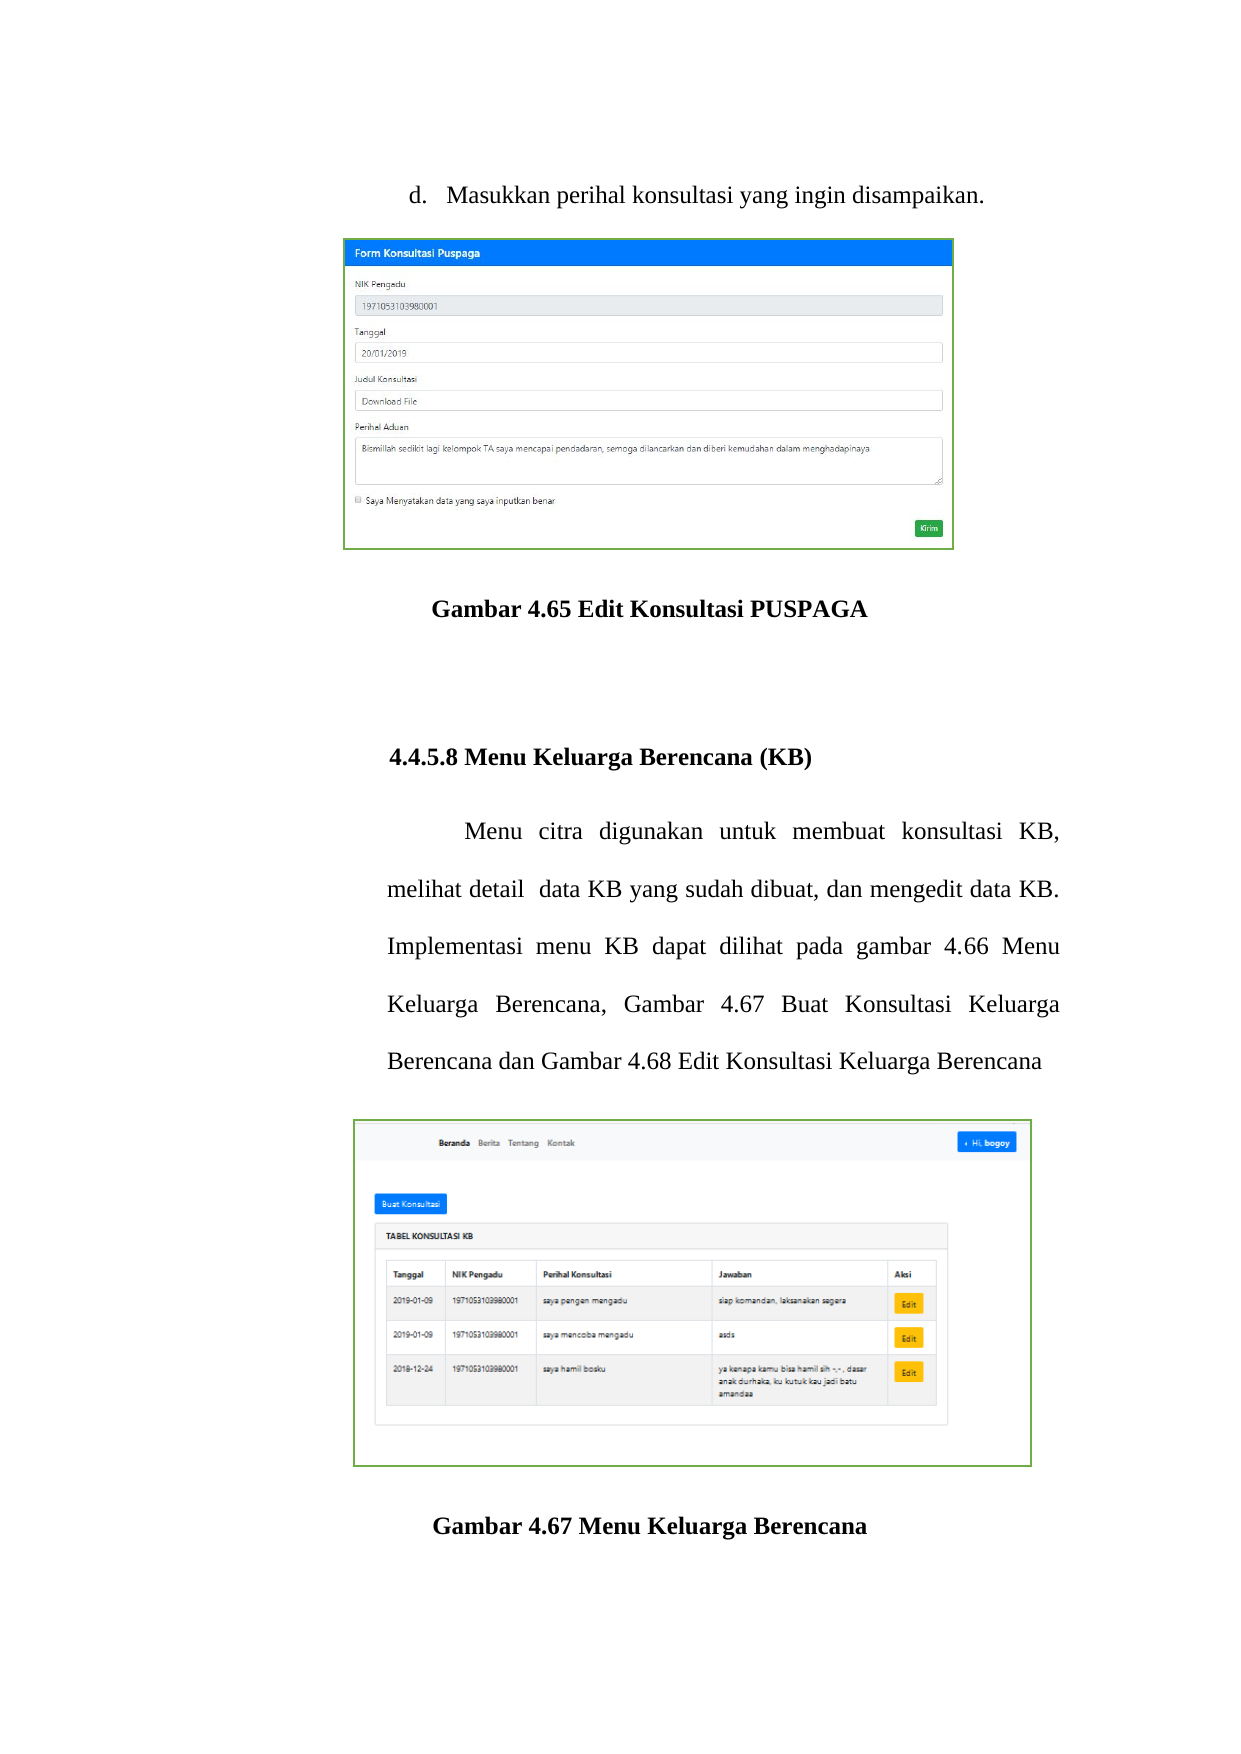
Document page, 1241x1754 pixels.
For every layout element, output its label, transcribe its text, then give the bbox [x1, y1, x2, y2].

picture [345, 240, 952, 548]
picture [355, 1121, 1030, 1465]
text Gambar 4.65 Edit Konsultasi PUSPAGA [239, 594, 1060, 623]
list Masukkan perihal konsultasi yang ingin disampaikan. [408, 180, 1060, 209]
text Gambar 4.67 Menu Keluarga Berencana [239, 1511, 1060, 1540]
text Menu citra digunakan untuk membuat konsultasi KB, melihat detail data KB yang sudah dibuat, dan mengedit data KB. Implementasi menu KB dapat dilihat pada gambar 4.66 Menu Keluarga Berencana, Gambar 4.67 Buat Konsultasi Keluarga Berencana dan Gambar 4.68 Edit Konsultasi Keluarga Berencana [387, 816, 1060, 1075]
text 4.4.5.8 Menu Keluarga Berencana (KB) [328, 742, 1060, 771]
